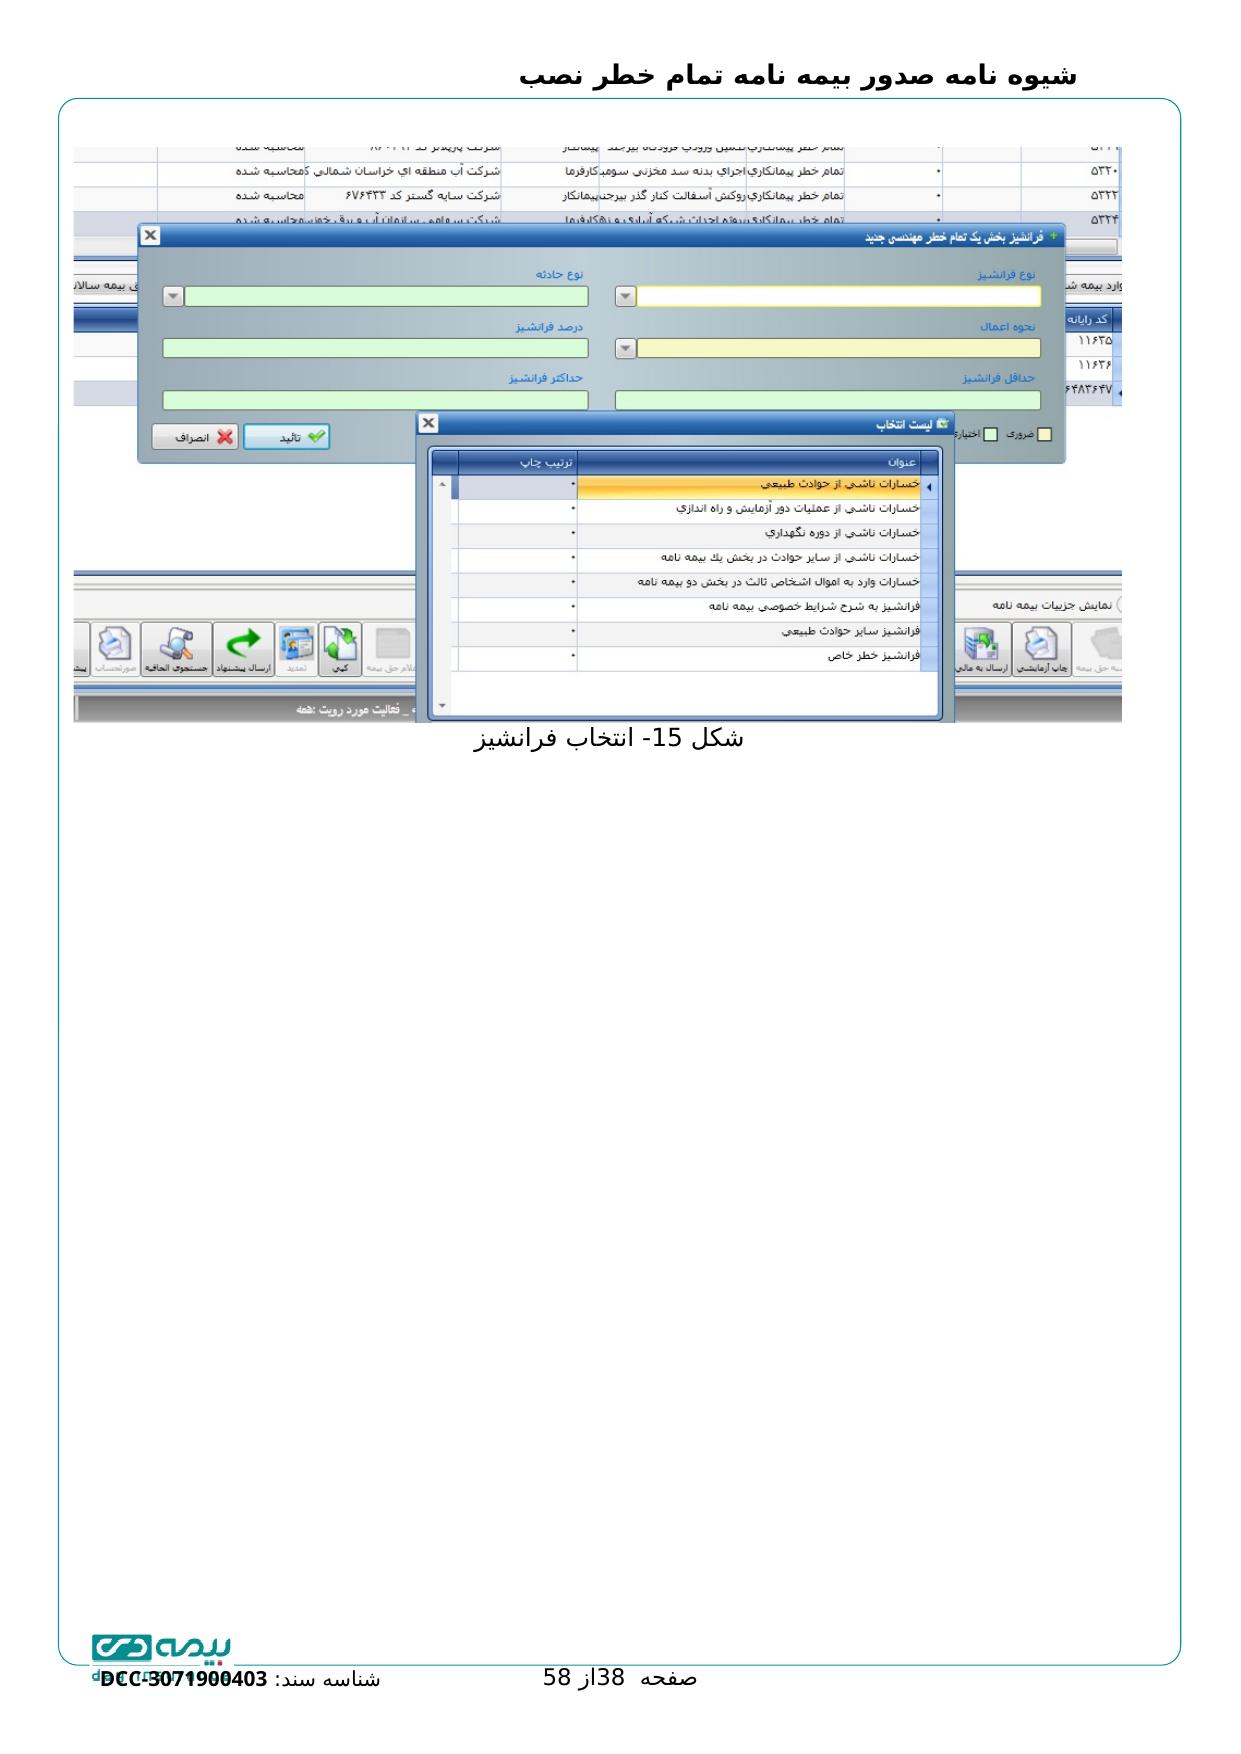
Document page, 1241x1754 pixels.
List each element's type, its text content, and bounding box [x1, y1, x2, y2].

picture [89, 1633, 235, 1688]
picture [73, 147, 1122, 723]
text شکل 15- انتخاب فرانشیز [89, 723, 1122, 752]
